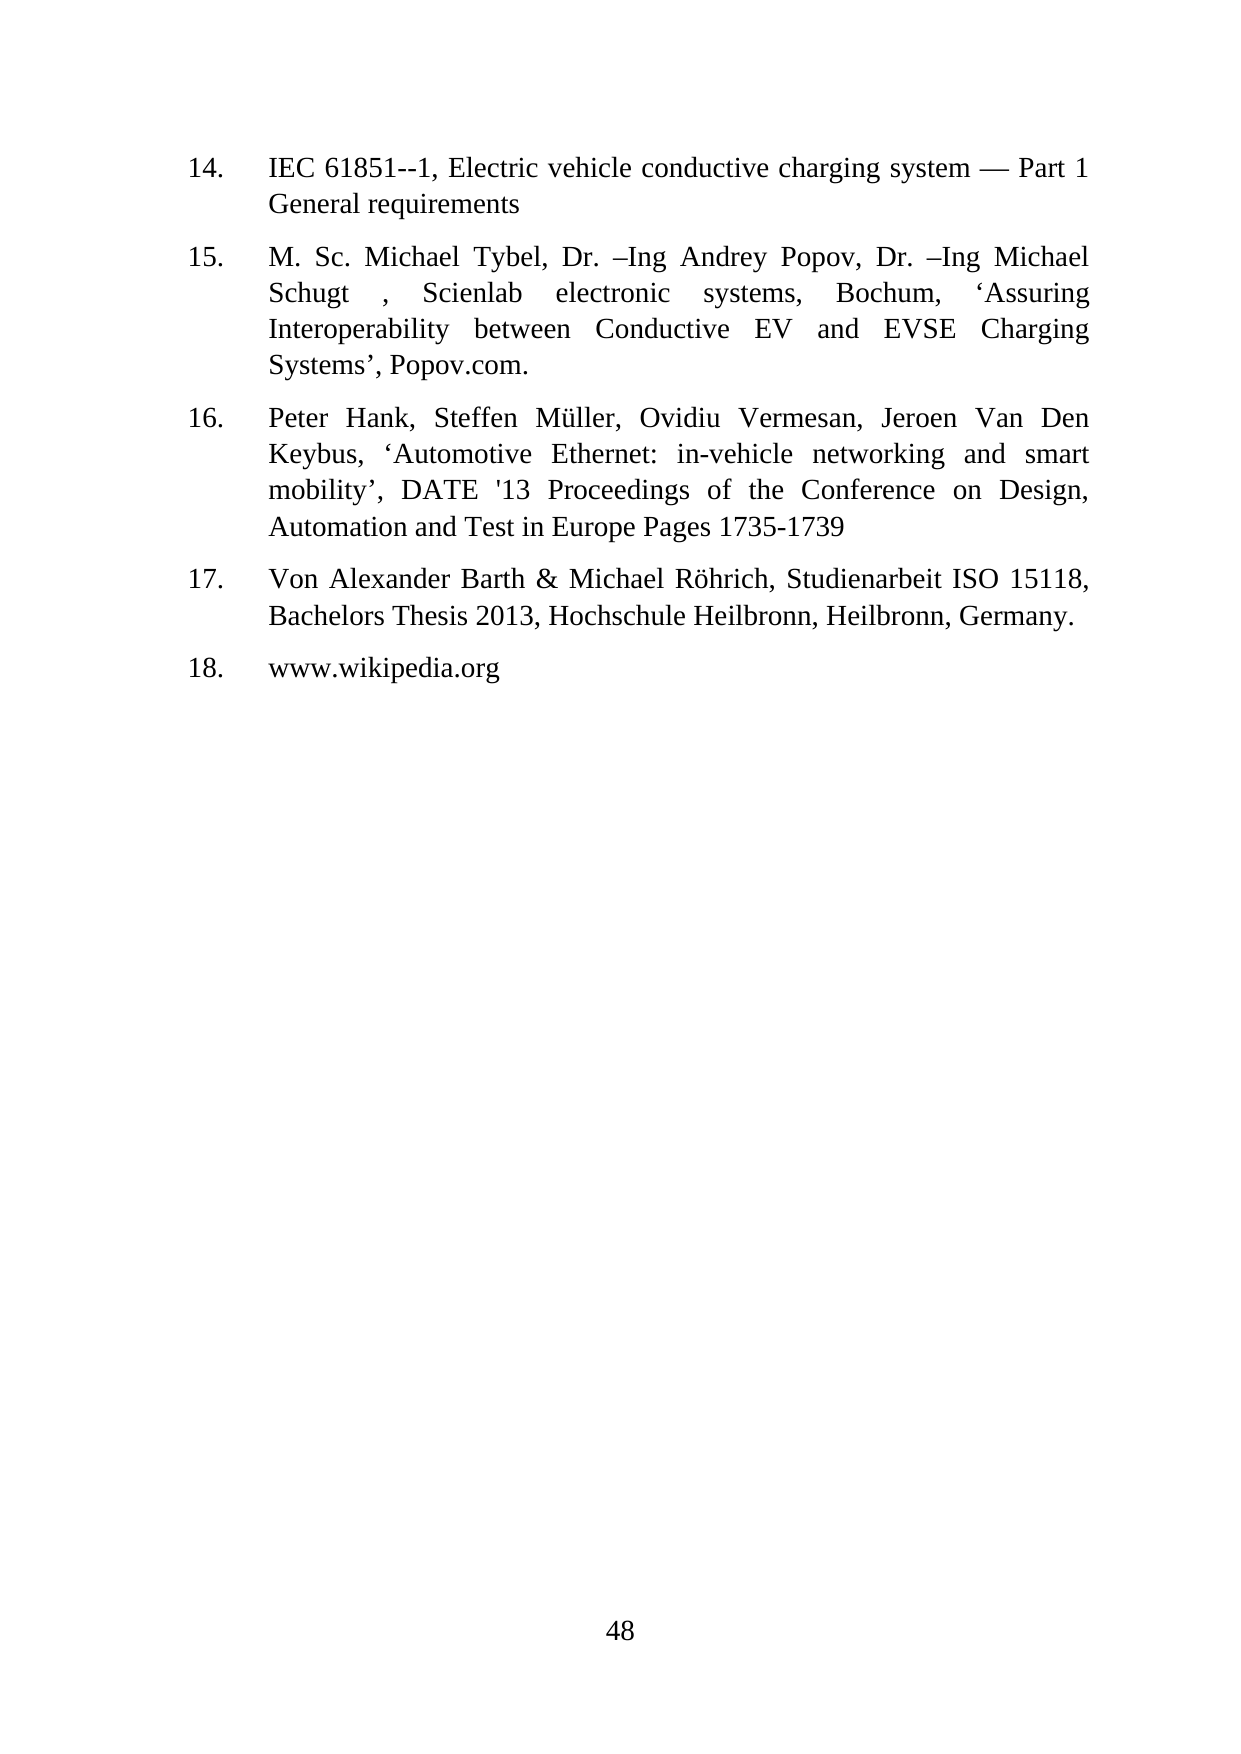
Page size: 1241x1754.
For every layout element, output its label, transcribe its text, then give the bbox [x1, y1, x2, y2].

list Peter Hank, Steffen Müller, Ovidiu Vermesan, Jeroen Van Den Keybus, ‘Automotive Ethernet: in-vehicle networking and smart mobility’, DATE '13 Proceedings of the Conference on Design, Automation and Test in Europe Pages 1735-1739 [187, 400, 1090, 542]
list IEC 61851-­‐1, Electric vehicle conductive charging system ― Part 1 General requirements [187, 150, 1090, 220]
list Von Alexander Barth & Michael Röhrich, Studienarbeit ISO 15118, Bachelors Thesis 2013, Hochschule Heilbronn, Heilbronn, Germany. [187, 561, 1090, 631]
list M. Sc. Michael Tybel, Dr. –Ing Andrey Popov, Dr. –Ing Michael Schugt , Scienlab electronic systems, Bochum, ‘Assuring Interoperability between Conductive EV and EVSE Charging Systems’, Popov.com. [187, 239, 1090, 381]
list www.wikipedia.org [187, 650, 1090, 684]
